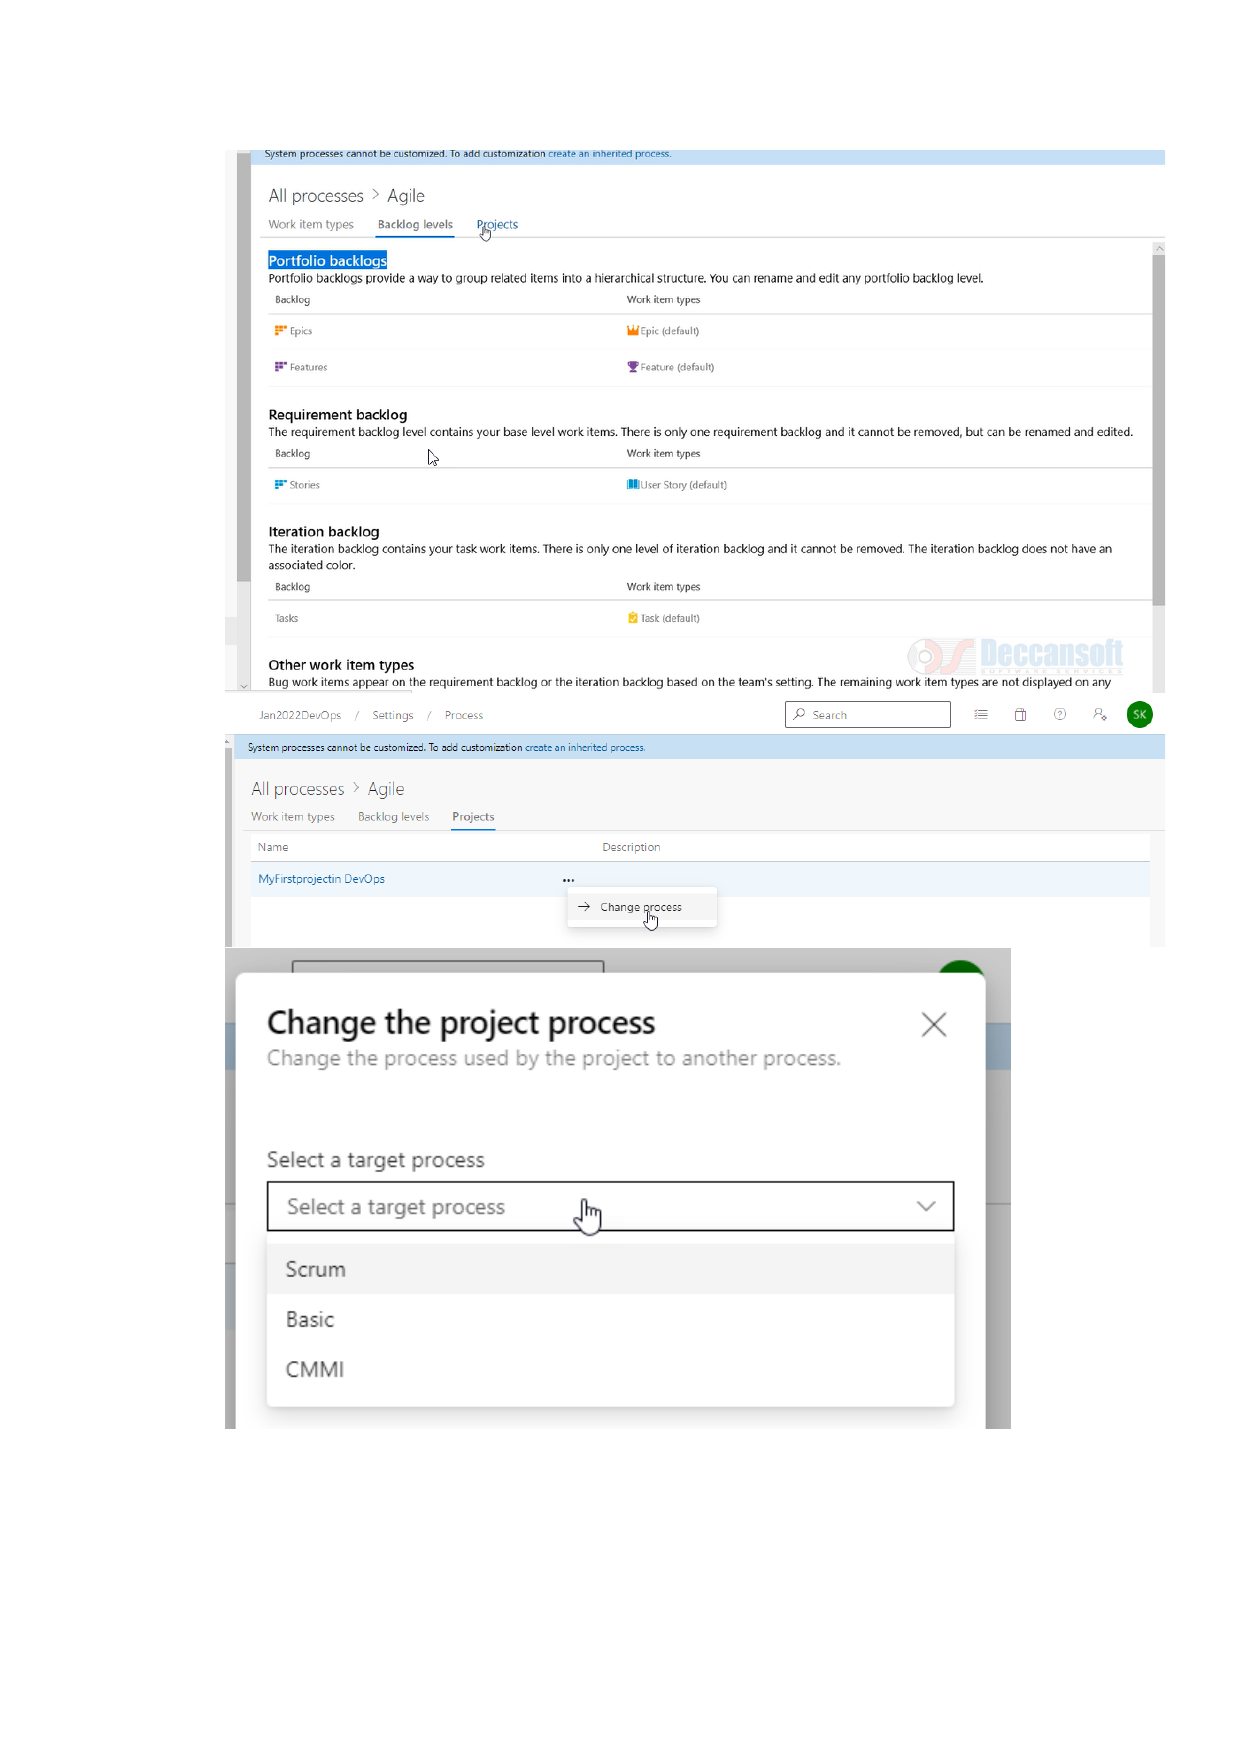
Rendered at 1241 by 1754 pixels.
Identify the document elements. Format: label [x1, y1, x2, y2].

picture [225, 694, 1166, 947]
picture [225, 150, 1166, 693]
picture [225, 948, 1011, 1429]
